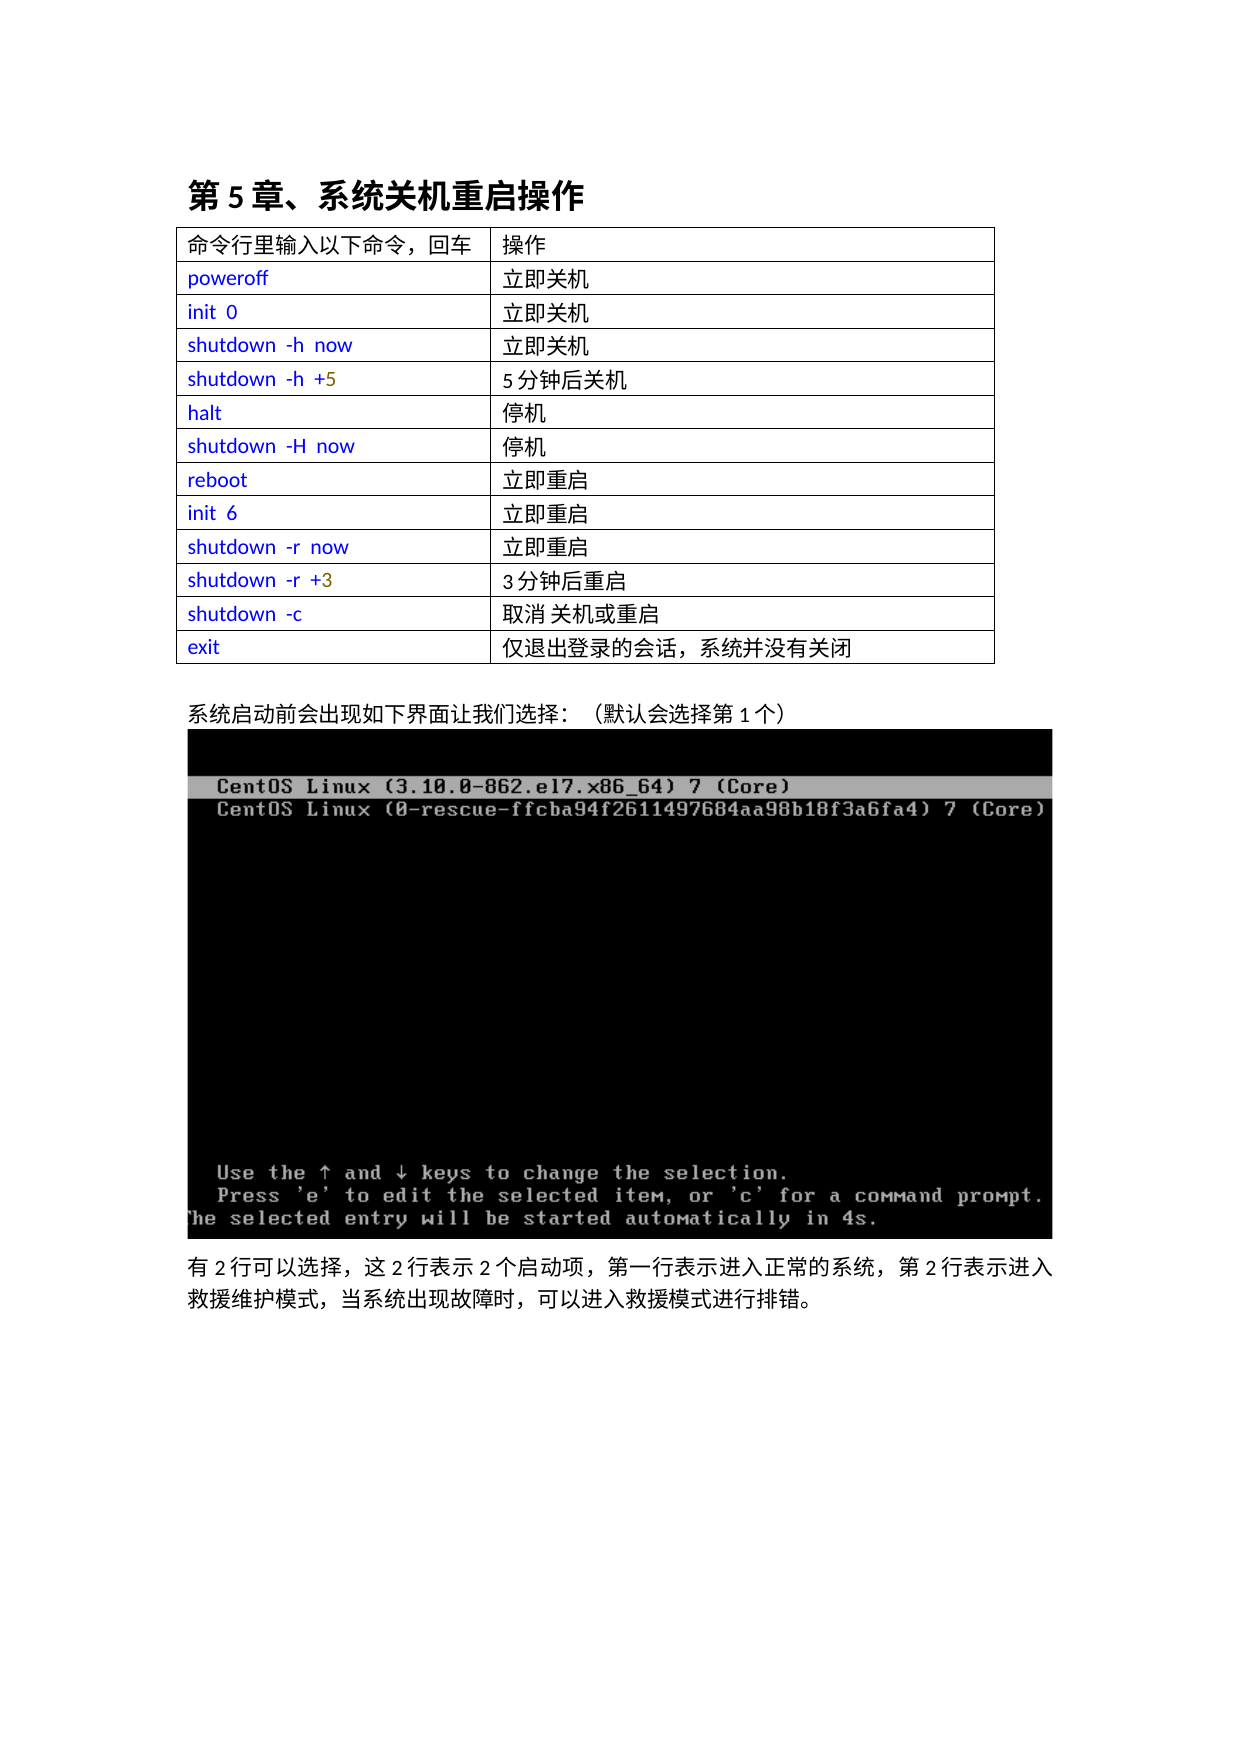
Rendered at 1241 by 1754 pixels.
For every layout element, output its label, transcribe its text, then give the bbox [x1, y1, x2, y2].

text 系统启动前会出现如下界面让我们选择：（默认会选择第1个） [187, 697, 1053, 729]
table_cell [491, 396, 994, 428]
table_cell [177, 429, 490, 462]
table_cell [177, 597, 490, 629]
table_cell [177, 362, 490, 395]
picture [187, 729, 1053, 1239]
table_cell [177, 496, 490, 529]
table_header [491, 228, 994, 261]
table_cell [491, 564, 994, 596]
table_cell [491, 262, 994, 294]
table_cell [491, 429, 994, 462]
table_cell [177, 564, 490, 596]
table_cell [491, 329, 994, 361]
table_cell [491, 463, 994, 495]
text 第5章、系统关机重启操作 [187, 162, 1053, 227]
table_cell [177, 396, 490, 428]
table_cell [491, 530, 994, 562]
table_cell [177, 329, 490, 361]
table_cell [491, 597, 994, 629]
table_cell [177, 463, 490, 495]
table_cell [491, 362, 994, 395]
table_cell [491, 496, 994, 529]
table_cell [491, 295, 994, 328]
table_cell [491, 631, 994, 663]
text 有2行可以选择，这2行表示2个启动项，第一行表示进入正常的系统，第2行表示进入救援维护模式，当系统出现故障时，可以进入救援模式进行排错。 [187, 1249, 1053, 1314]
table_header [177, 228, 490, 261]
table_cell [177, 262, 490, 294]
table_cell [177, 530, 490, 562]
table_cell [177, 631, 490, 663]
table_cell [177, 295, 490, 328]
